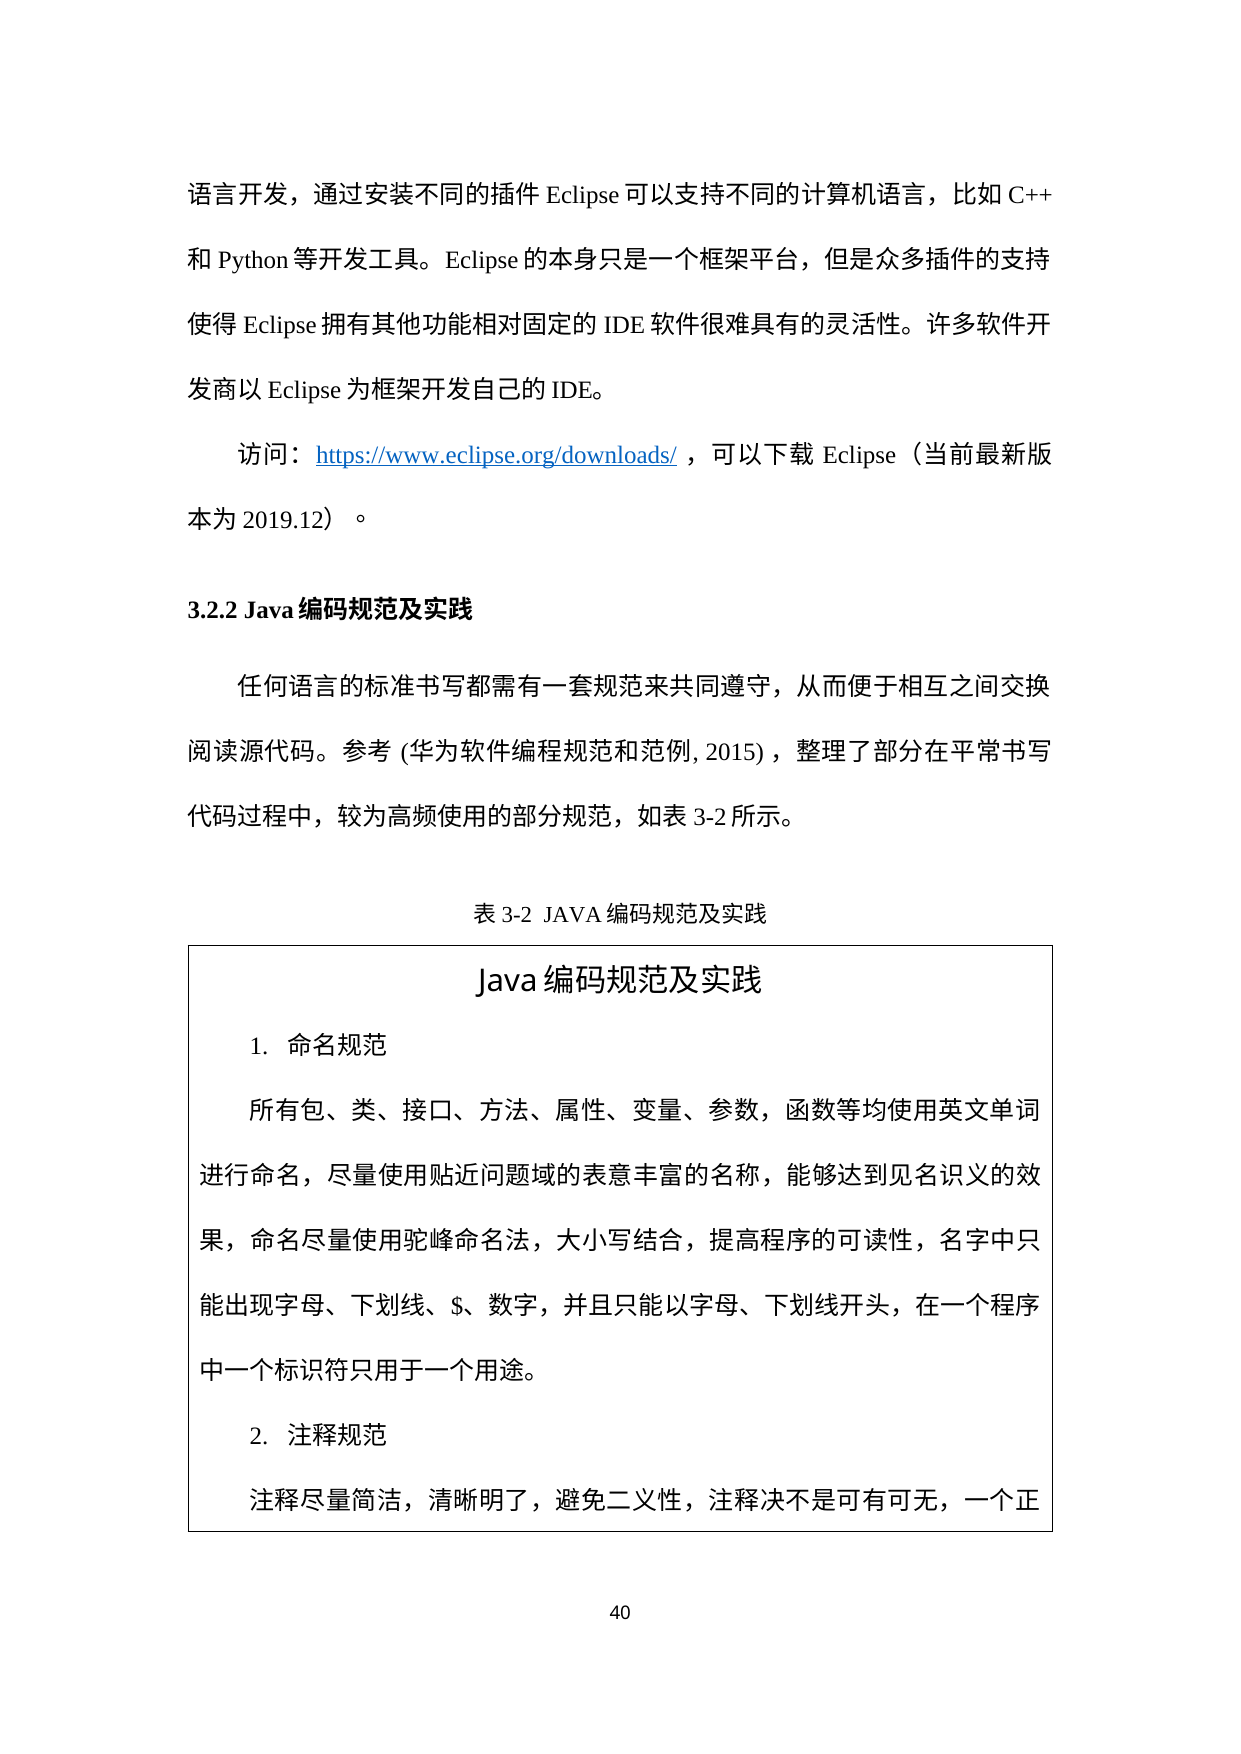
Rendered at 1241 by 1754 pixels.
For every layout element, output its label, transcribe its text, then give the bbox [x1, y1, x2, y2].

text 访问：https://www.eclipse.org/downloads/ ，可以下载 Eclipse（当前最新版本为2019.12）。 [187, 420, 1053, 550]
text 任何语言的标准书写都需有一套规范来共同遵守，从而便于相互之间交换阅读源代码。参考 ，整理了部分在平常书写代码过程中，较为高频使用的部分规范，如表 3-1所示。 [187, 652, 1053, 847]
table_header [189, 946, 1052, 1531]
subtitle Java编码规范及实践 [187, 575, 1053, 640]
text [187, 160, 1053, 420]
